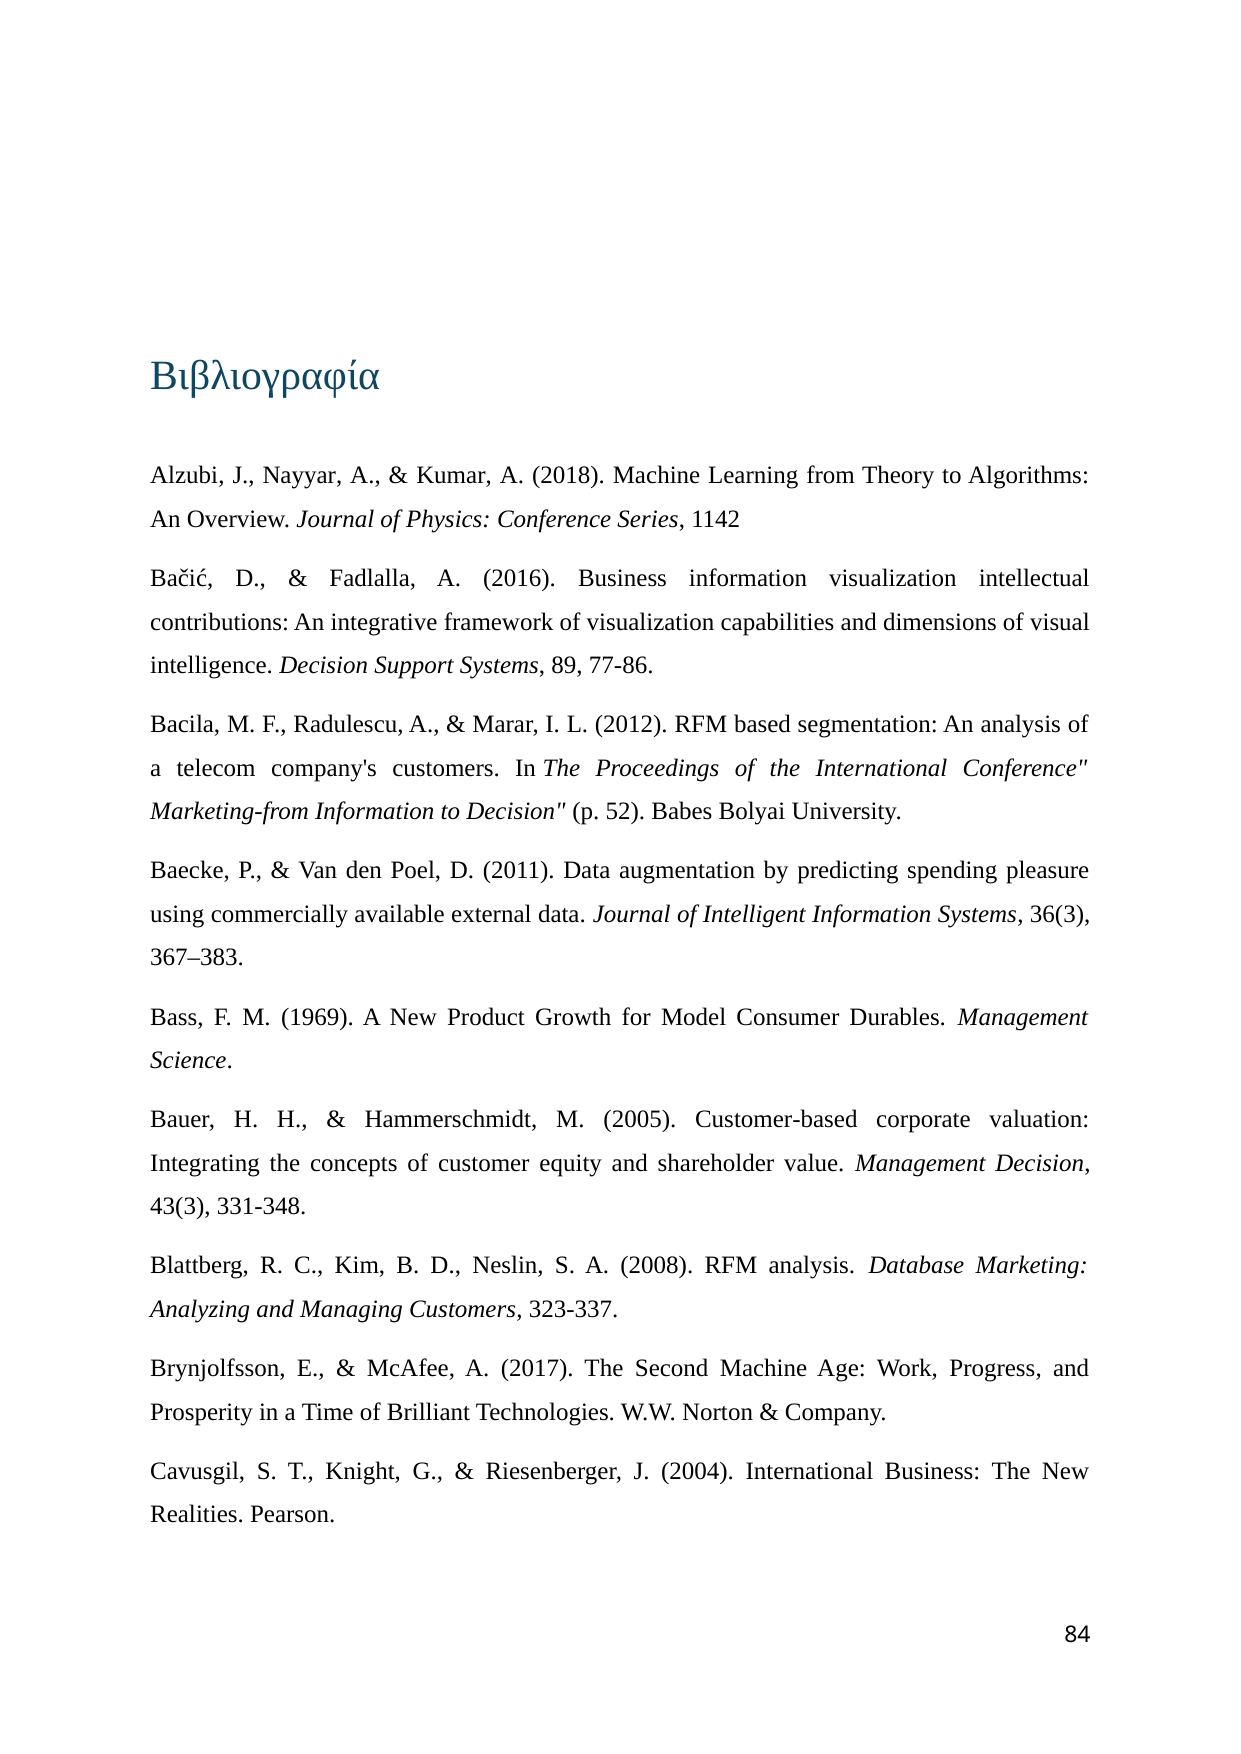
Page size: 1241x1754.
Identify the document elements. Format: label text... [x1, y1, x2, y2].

text Bačić, D., & Fadlalla, A. (2016). Business information visualization intellectual contributions: An integrative framework of visualization capabilities and dimensions of visual intelligence. Decision Support Systems, 89, 77-86. [150, 563, 1090, 678]
text Bauer, H. H., & Hammerschmidt, M. (2005). Customer‐based corporate valuation: Integrating the concepts of customer equity and shareholder value. Management Decision, 43(3), 331-348. [150, 1104, 1090, 1219]
text Baecke, P., & Van den Poel, D. (2011). Data augmentation by predicting spending pleasure using commercially available external data. Journal of Intelligent Information Systems, 36(3), 367–383. [150, 856, 1090, 971]
text Bacila, M. F., Radulescu, A., & Marar, I. L. (2012). RFM based segmentation: An analysis of a telecom company's customers. In The Proceedings of the International Conference" Marketing-from Information to Decision" (p. 52). Babes Bolyai University. [150, 709, 1090, 824]
text Bass, F. M. (1969). A New Product Growth for Model Consumer Durables. Management Science. [150, 1002, 1090, 1073]
subtitle Βιβλιογραφία [150, 350, 1090, 398]
text Alzubi, J., Nayyar, A., & Kumar, A. (2018). Machine Learning from Theory to Algorithms: An Overview. Journal of Physics: Conference Series, 1142 [150, 461, 1090, 532]
text Brynjolfsson, E., & McAfee, A. (2017). The Second Machine Age: Work, Progress, and Prosperity in a Time of Brilliant Technologies. W.W. Norton & Company. [150, 1353, 1090, 1425]
text Blattberg, R. C., Kim, B. D., Neslin, S. A. (2008). RFM analysis. Database Marketing: Analyzing and Managing Customers, 323-337. [150, 1251, 1090, 1322]
text Cavusgil, S. T., Knight, G., & Riesenberger, J. (2004). International Business: The New Realities. Pearson. [150, 1456, 1090, 1528]
